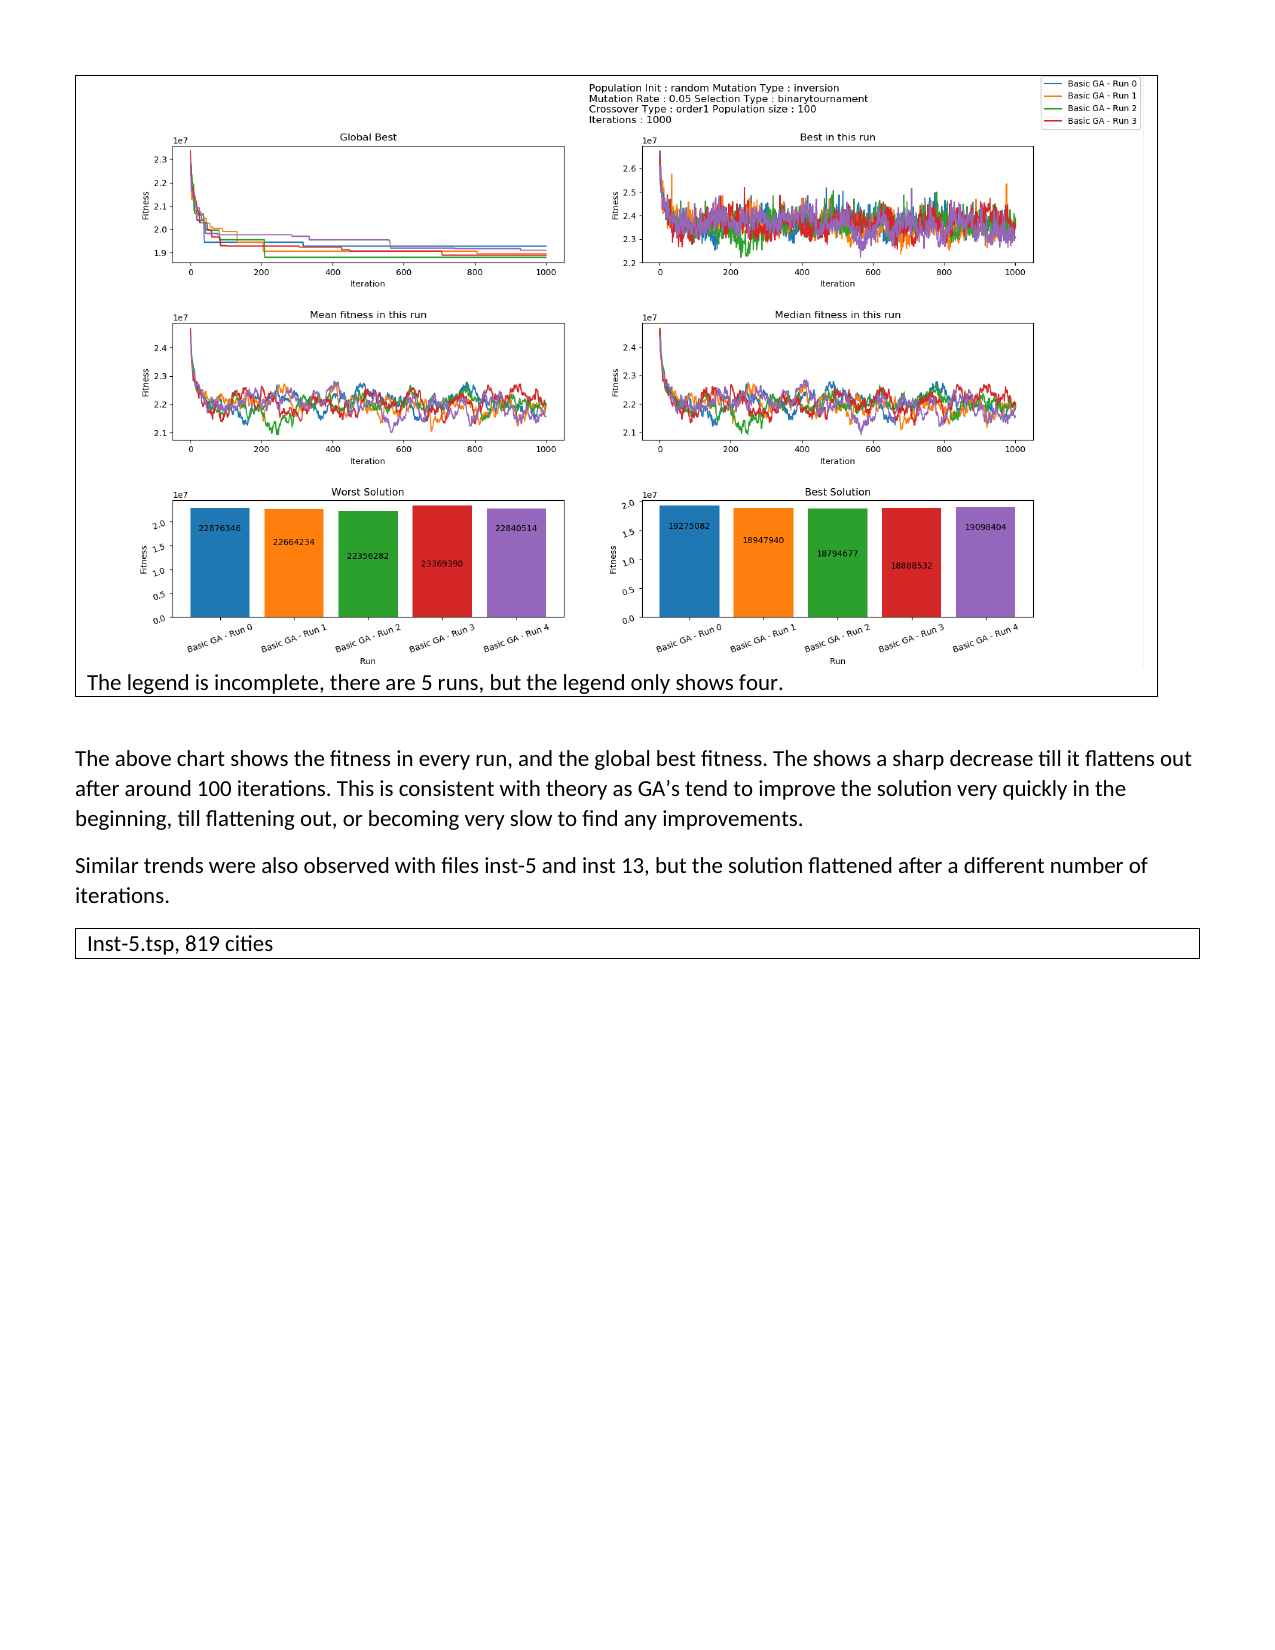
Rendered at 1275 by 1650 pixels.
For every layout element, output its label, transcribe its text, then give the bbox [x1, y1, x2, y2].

text Similar trends were also observed with files inst-5 and inst 13, but the solution flattened after a different number of iterations. [75, 851, 1200, 909]
table_cell The legend is incomplete, there are 5 runs, but the legend only shows four. [76, 76, 1157, 696]
table_header Inst-5.tsp, 819 cities [76, 929, 1199, 958]
picture [86, 76, 1144, 668]
text The above chart shows the fitness in every run, and the global best fitness. The shows a sharp decrease till it flattens out after around 100 iterations. This is consistent with theory as GA’s tend to improve the solution very quickly in the beginning, till flattening out, or becoming very slow to find any improvements. [75, 744, 1200, 832]
